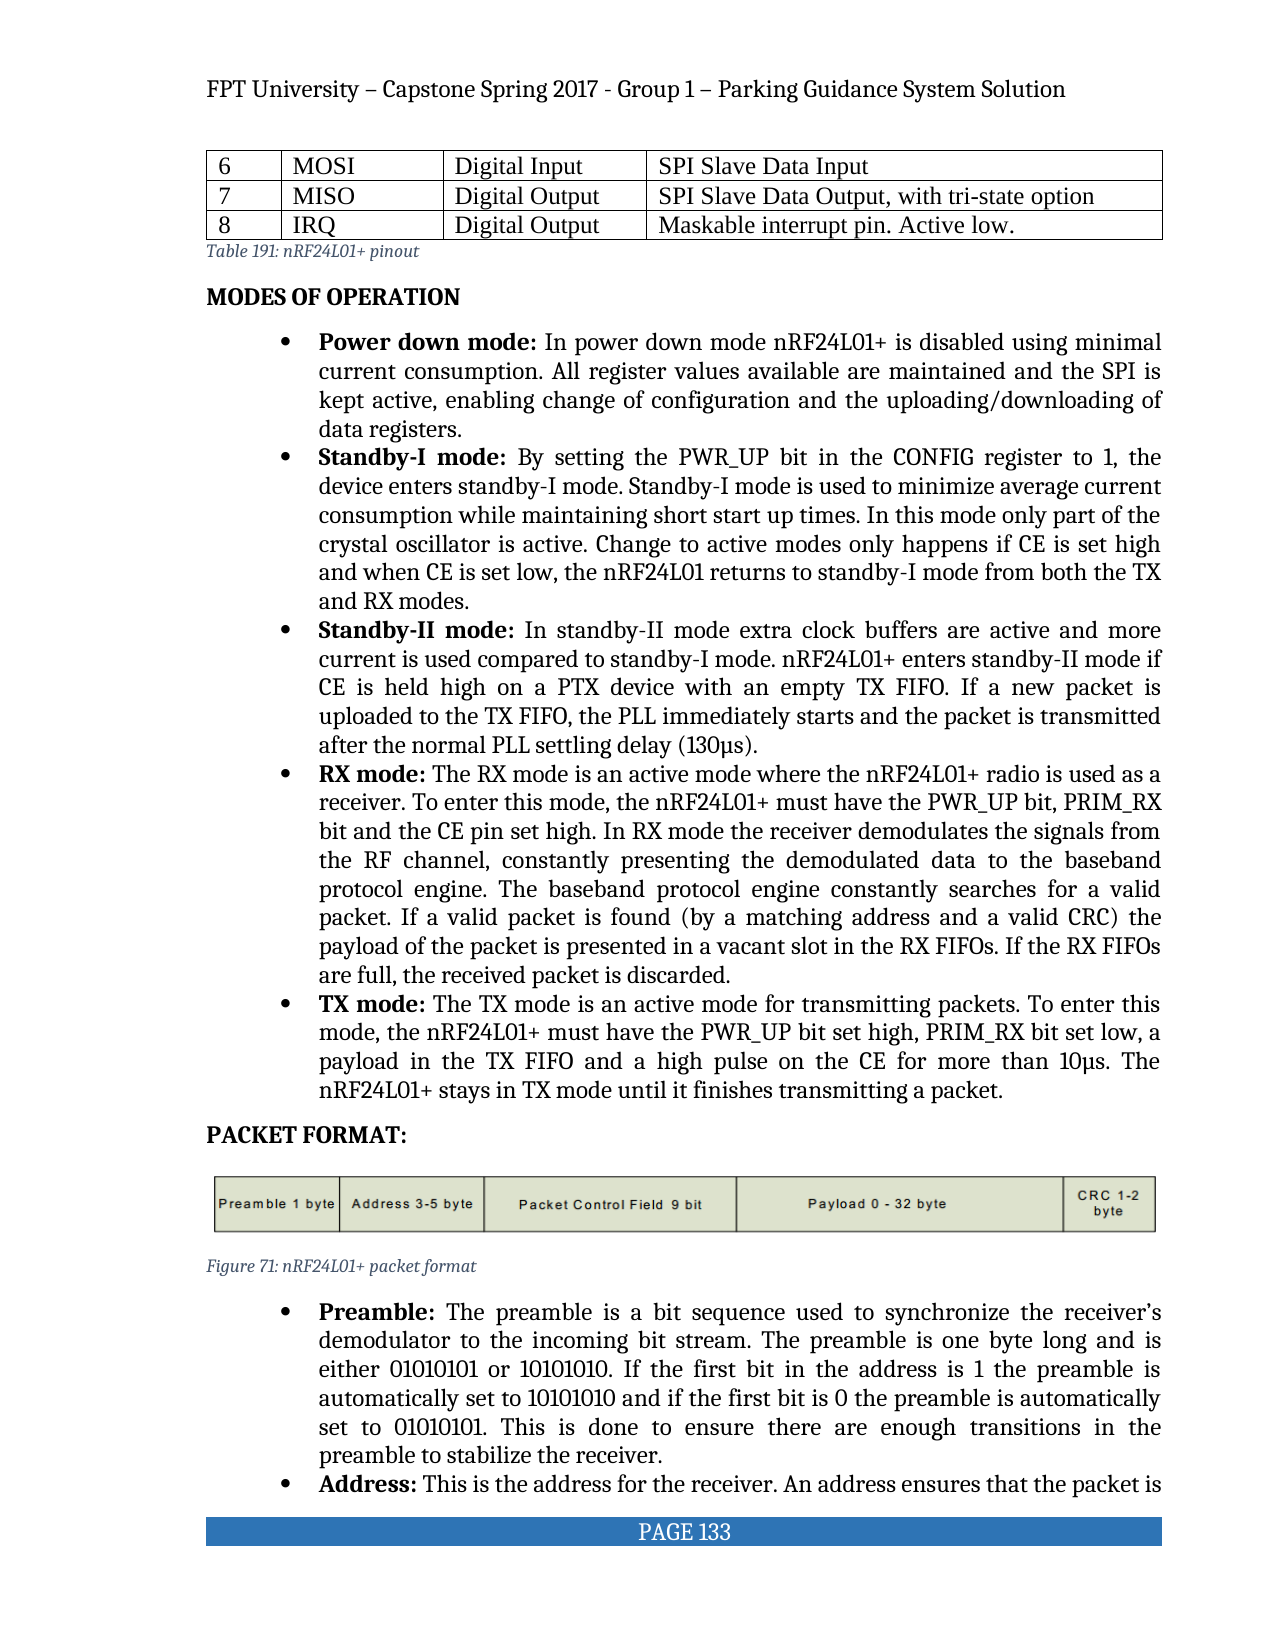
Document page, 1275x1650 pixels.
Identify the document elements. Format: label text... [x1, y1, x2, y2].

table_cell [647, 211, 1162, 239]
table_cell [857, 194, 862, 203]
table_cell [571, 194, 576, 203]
picture [206, 1166, 1163, 1239]
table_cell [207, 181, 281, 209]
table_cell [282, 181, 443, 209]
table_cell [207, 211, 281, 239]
text RX mode: The RX mode is an active mode where the nRF24L01+ radio is used as a receiver. To enter this mode, the nRF24L01+ must have the PWR_UP bit, PRIM_RX bit and the CE pin set high. In RX mode the receiver demodulates the signals from the RF channel, constantly presenting the demodulated data to the baseband protocol engine. The baseband protocol engine constantly searches for a valid packet. If a valid packet is found (by a matching address and a valid CRC) the payload of the packet is presented in a vacant slot in the RX FIFOs. If the RX FIFOs are full, the received packet is discarded. [281, 759, 1162, 989]
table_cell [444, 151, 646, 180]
text TX mode: The TX mode is an active mode for transmitting packets. To enter this mode, the nRF24L01+ must have the PWR_UP bit set high, PRIM_RX bit set low, a payload in the TX FIFO and a high pulse on the CE for more than 10µs. The nRF24L01+ stays in TX mode until it finishes transmitting a packet. [281, 989, 1162, 1104]
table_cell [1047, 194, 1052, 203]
text PACKET FORMAT: [206, 1121, 1162, 1150]
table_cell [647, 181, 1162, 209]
text Standby-I mode: By setting the PWR_UP bit in the CONFIG register to 1, the device enters standby-I mode. Standby-I mode is used to minimize average current consumption while maintaining short start up times. In this mode only part of the crystal oscillator is active. Change to active modes only happens if CE is set high and when CE is set low, the nRF24L01 returns to standby-I mode from both the TX and RX modes. [281, 443, 1162, 616]
text Standby-II mode: In standby-II mode extra clock buffers are active and more current is used compared to standby-I mode. nRF24L01+ enters standby-II mode if CE is held high on a PTX device with an empty TX FIFO. If a new packet is uploaded to the TX FIFO, the PLL immediately starts and the packet is transmitted after the normal PLL settling delay (130µs). [281, 616, 1162, 759]
text Figure 71: nRF24L01+ packet format [206, 1255, 1162, 1277]
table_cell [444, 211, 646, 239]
text MODES OF OPERATION [206, 283, 1162, 312]
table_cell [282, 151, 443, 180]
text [281, 1470, 1162, 1499]
text Power down mode: In power down mode nRF24L01+ is disabled using minimal current consumption. All register values available are maintained and the SPI is kept active, enabling change of configuration and the uploading/downloading of data registers. [281, 328, 1162, 443]
text Table 191: nRF24L01+ pinout [206, 240, 1162, 262]
text Preamble: The preamble is a bit sequence used to synchronize the receiver’s demodulator to the incoming bit stream. The preamble is one byte long and is either 01010101 or 10101010. If the first bit in the address is 1 the preamble is automatically set to 10101010 and if the first bit is 0 the preamble is automatically set to 01010101. This is done to ensure there are enough transitions in the preamble to stabilize the receiver. [281, 1298, 1162, 1470]
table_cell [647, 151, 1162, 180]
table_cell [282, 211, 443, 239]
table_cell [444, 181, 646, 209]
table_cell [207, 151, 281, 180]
